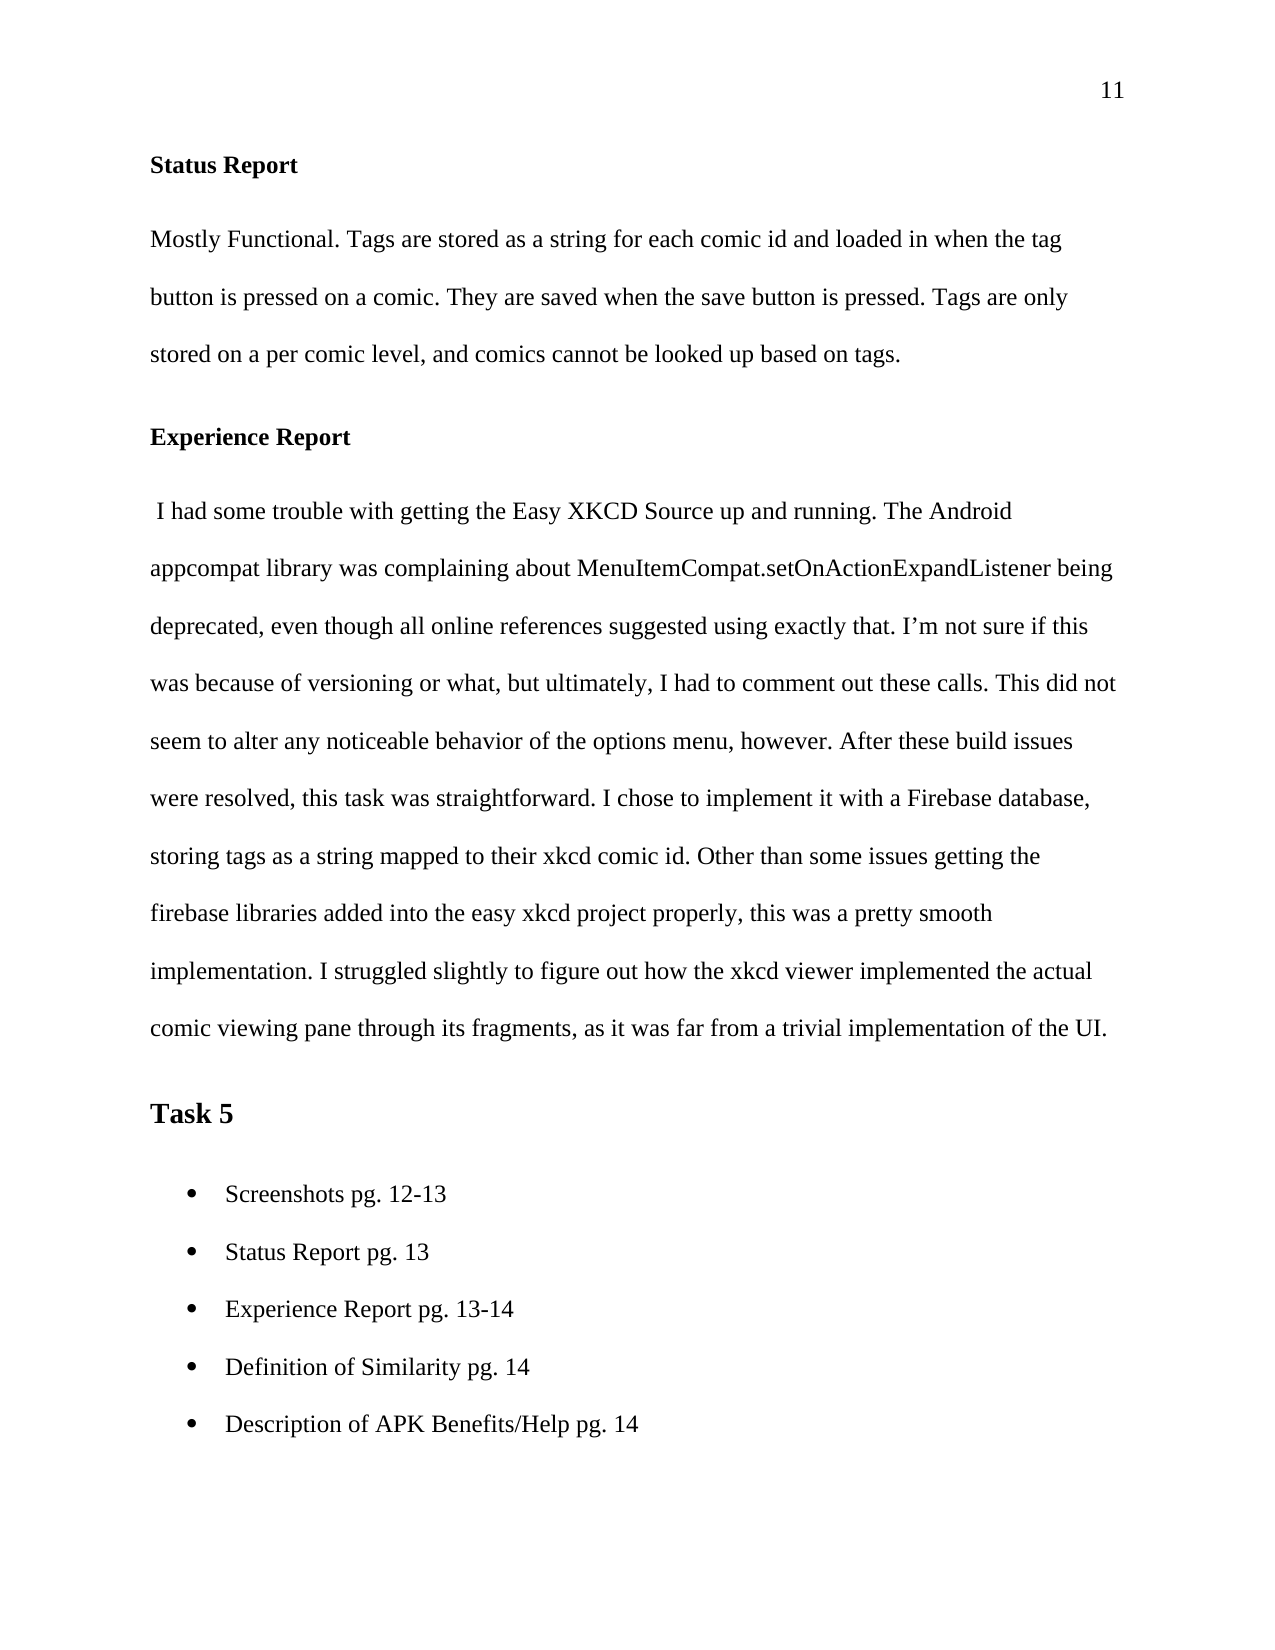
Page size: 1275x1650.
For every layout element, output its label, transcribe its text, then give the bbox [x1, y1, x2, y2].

subtitle Task 5 [150, 1096, 1125, 1129]
list Screenshots pg. 12-13 [187, 1179, 1125, 1208]
text I had some trouble with getting the Easy XKCD Source up and running. The Android appcompat library was complaining about MenuItemCompat.setOnActionExpandListener being deprecated, even though all online references suggested using exactly that. I’m not sure if this was because of versioning or what, but ultimately, I had to comment out these calls. This did not seem to alter any noticeable behavior of the options menu, however. After these build issues were resolved, this task was straightforward. I chose to implement it with a Firebase database, storing tags as a string mapped to their xkcd comic id. Other than some issues getting the firebase libraries added into the easy xkcd project properly, this was a pretty smooth implementation. I struggled slightly to figure out how the xkcd viewer implemented the actual comic viewing pane through its fragments, as it was far from a trivial implementation of the UI. [150, 496, 1125, 1042]
list Definition of Similarity pg. 14 [187, 1352, 1125, 1381]
list Status Report pg. 13 [187, 1237, 1125, 1266]
list Description of APK Benefits/Help pg. 14 [187, 1409, 1125, 1438]
text Mostly Functional. Tags are stored as a string for each comic id and loaded in when the tag button is pressed on a comic. They are saved when the save button is pressed. Tags are only stored on a per comic level, and comics cannot be looked up based on tags. [150, 224, 1125, 368]
subtitle Experience Report [150, 422, 1125, 450]
list Experience Report pg. 13-14 [187, 1294, 1125, 1323]
subtitle Status Report [150, 150, 1125, 179]
